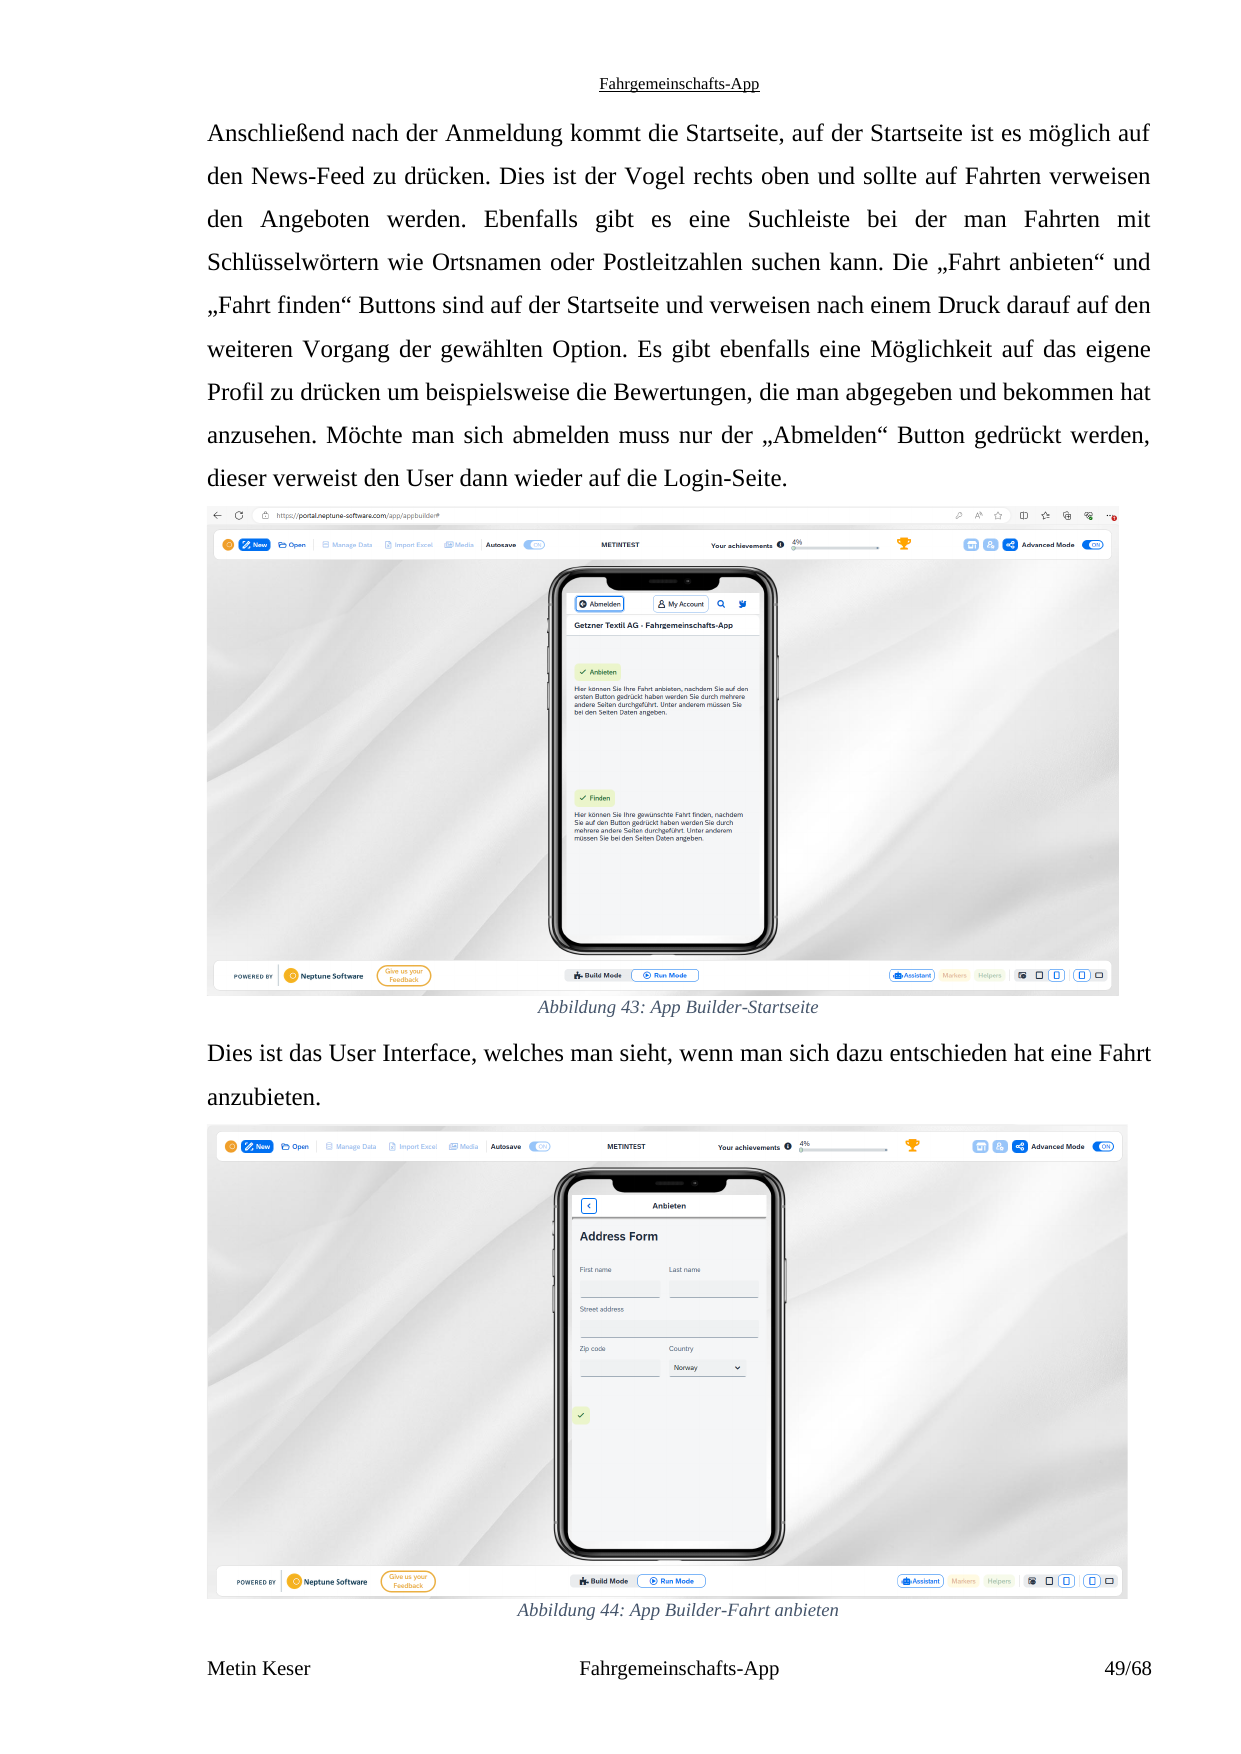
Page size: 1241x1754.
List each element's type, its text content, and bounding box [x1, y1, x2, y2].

picture [206, 506, 1119, 996]
text Anschließend nach der Anmeldung kommt die Startseite, auf der Startseite ist es möglich auf den News-Feed zu drücken. Dies ist der Vogel rechts oben und sollte auf Fahrten verweisen den Angeboten werden. Ebenfalls gibt es eine Suchleiste bei der man Fahrten mit Schlüsselwörtern wie Ortsnamen oder Postleitzahlen suchen kann. Die „Fahrt anbieten“ und „Fahrt finden“ Buttons sind auf der Startseite und verweisen nach einem Druck darauf auf den weiteren Vorgang der gewählten Option. Es gibt ebenfalls eine Möglichkeit auf das eigene Profil zu drücken um beispielsweise die Bewertungen, die man abgegeben und bekommen hat anzusehen. Möchte man sich abmelden muss nur der „Abmelden“ Button gedrückt werden, dieser verweist den User dann wieder auf die Login-Seite. [207, 118, 1152, 492]
picture [206, 1124, 1128, 1599]
text Abbildung 44: App Builder-Fahrt anbieten [207, 1599, 1152, 1621]
text Abbildung 43: App Builder-Startseite [207, 996, 1152, 1018]
text Dies ist das User Interface, welches man sieht, wenn man sich dazu entschieden hat eine Fahrt anzubieten. [207, 1038, 1152, 1110]
